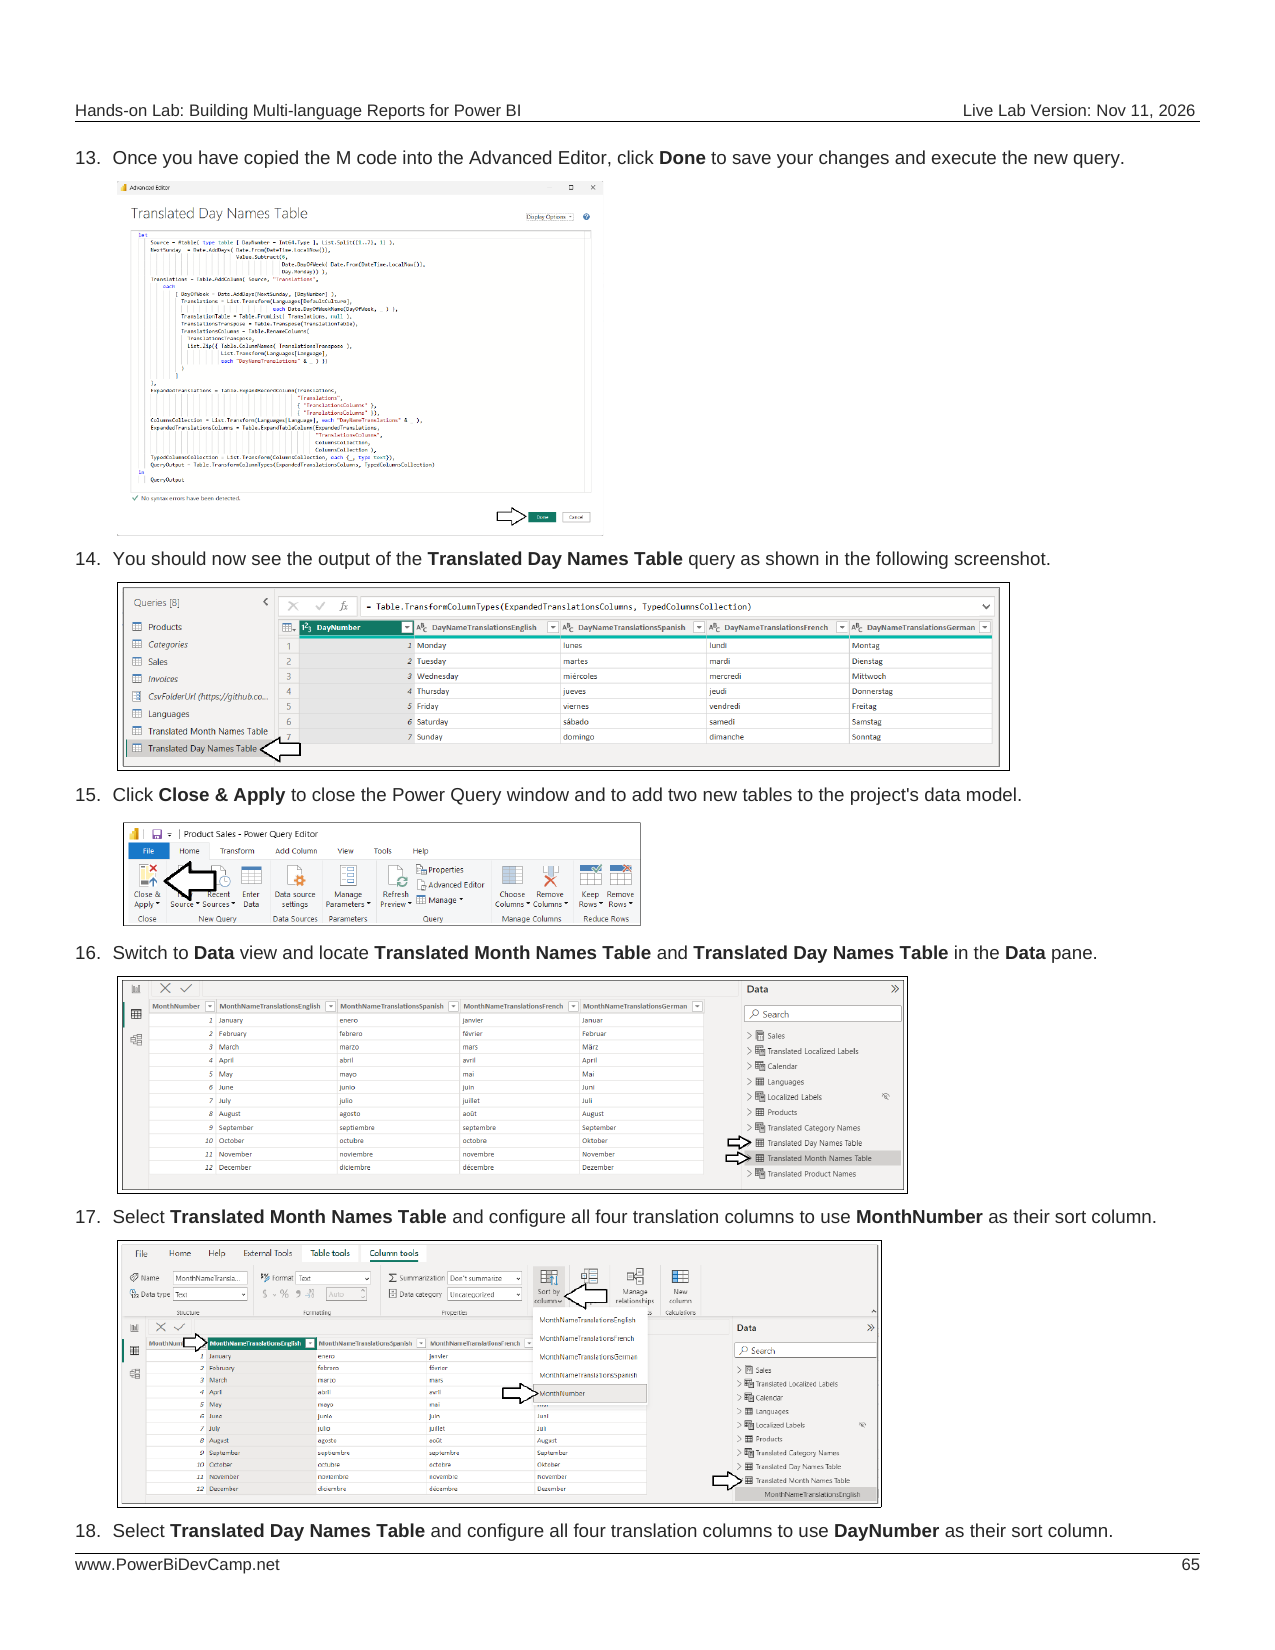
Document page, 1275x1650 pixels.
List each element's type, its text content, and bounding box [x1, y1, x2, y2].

picture [118, 583, 1009, 770]
text Select Translated Month Names Table and configure all four translation columns to use MonthNumber as their sort column. [75, 1206, 1200, 1228]
picture [117, 181, 604, 536]
picture [117, 817, 645, 930]
text Switch to Data view and locate Translated Month Names Table and Translated Day Names Table in the Data pane. [75, 942, 1200, 963]
picture [118, 977, 907, 1193]
text Once you have copied the M code into the Advanced Editor, click Done to save your changes and execute the new query. [75, 147, 1200, 168]
text Select Translated Day Names Table and configure all four translation columns to use DayNumber as their sort column. [75, 1519, 1200, 1541]
text Click Close & Apply to close the Power Query window and to add two new tables to the project's data model. [75, 783, 1200, 805]
picture [118, 1241, 881, 1507]
text You should now see the output of the Translated Day Names Table query as shown in the following screenshot. [75, 548, 1200, 569]
